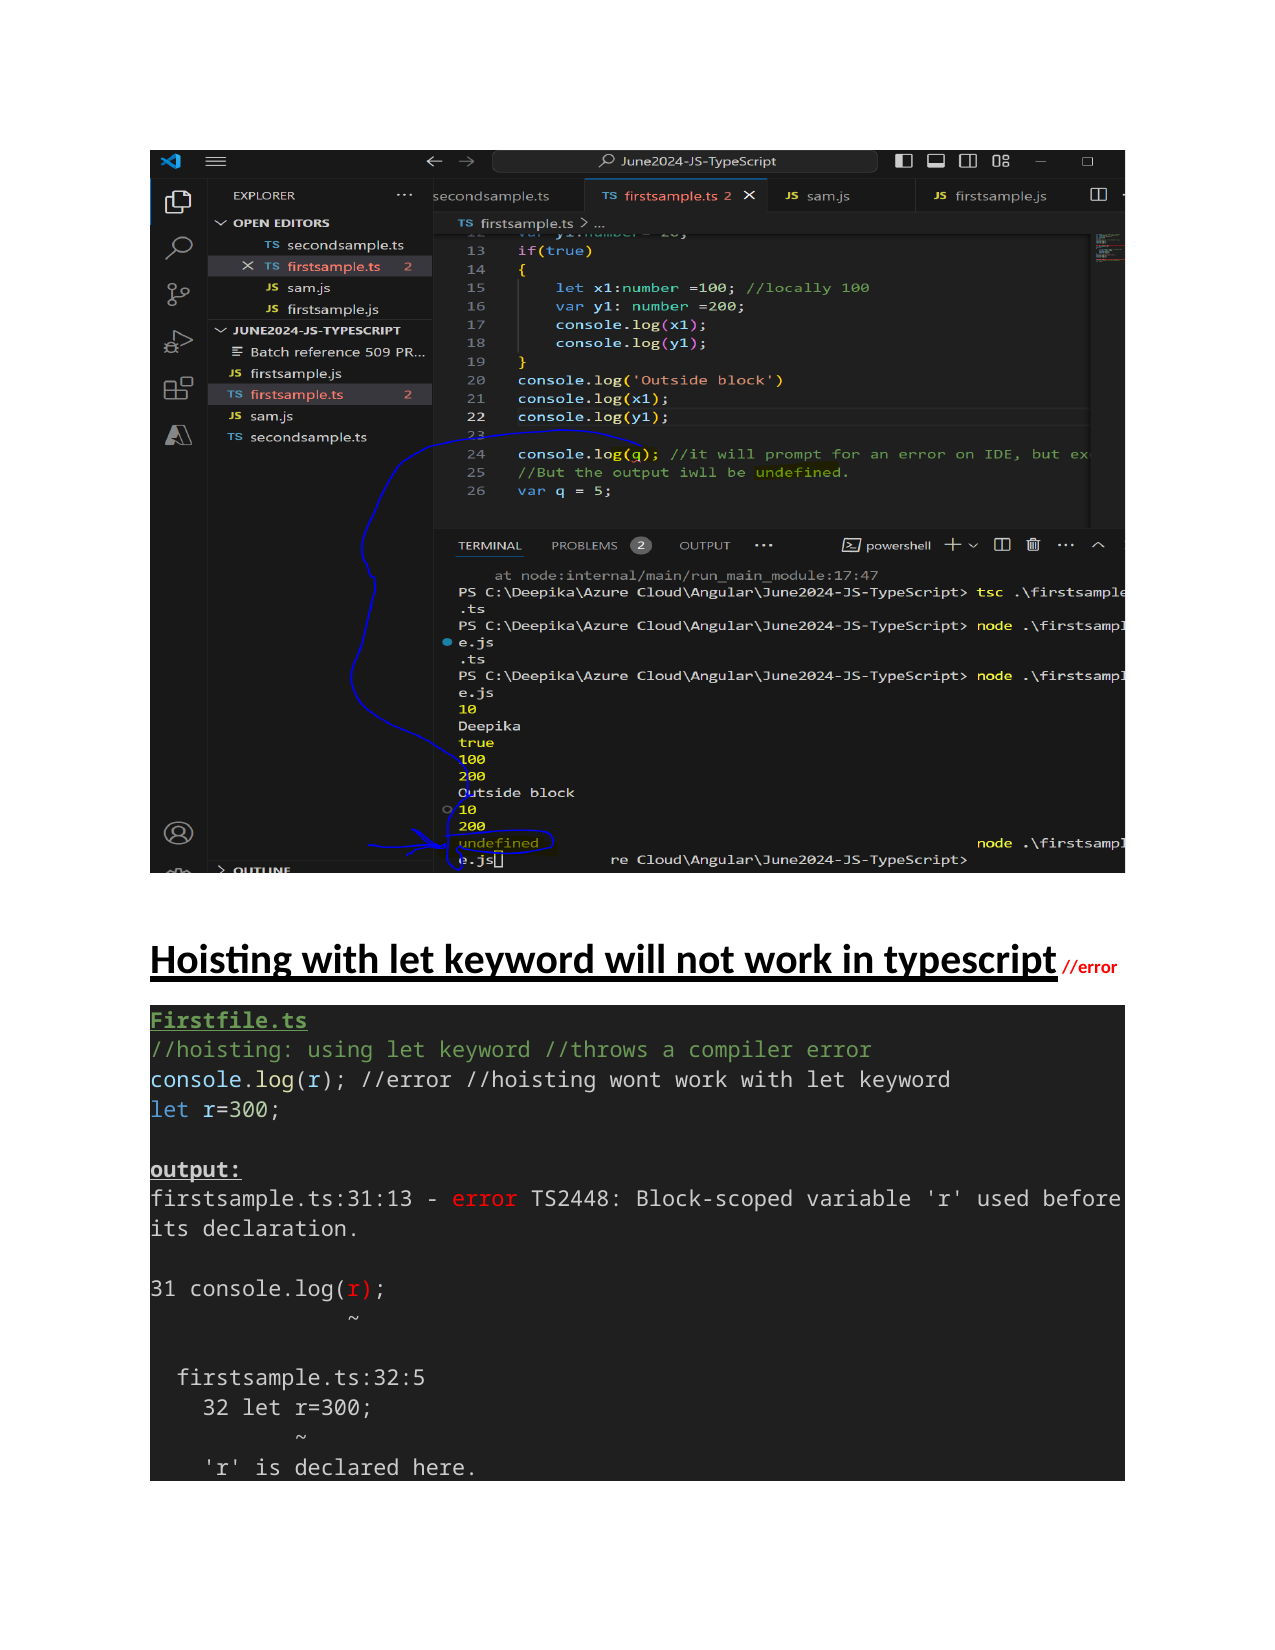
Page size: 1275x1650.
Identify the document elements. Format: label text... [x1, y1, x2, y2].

text Hoisting with let keyword will not work in typescript //error [150, 933, 1125, 984]
text console.log(r); //error //hoisting wont work with let keyword [150, 1064, 1125, 1094]
text 31 console.log(r); [150, 1273, 1125, 1303]
text firstsample.ts:32:5 [150, 1362, 1125, 1392]
text ~ [150, 1422, 1125, 1452]
text 'r' is declared here. [150, 1452, 1125, 1481]
text firstsample.ts:31:13 - error TS2448: Block-scoped variable 'r' used before its declaration. [150, 1183, 1125, 1243]
text Firstfile.ts [150, 1005, 1125, 1034]
text let r=300; [150, 1094, 1125, 1124]
text //hoisting: using let keyword //throws a compiler error [150, 1034, 1125, 1064]
text output: [150, 1154, 1125, 1183]
text 32 let r=300; [150, 1392, 1125, 1422]
text ~ [150, 1303, 1125, 1332]
picture [150, 150, 1125, 873]
